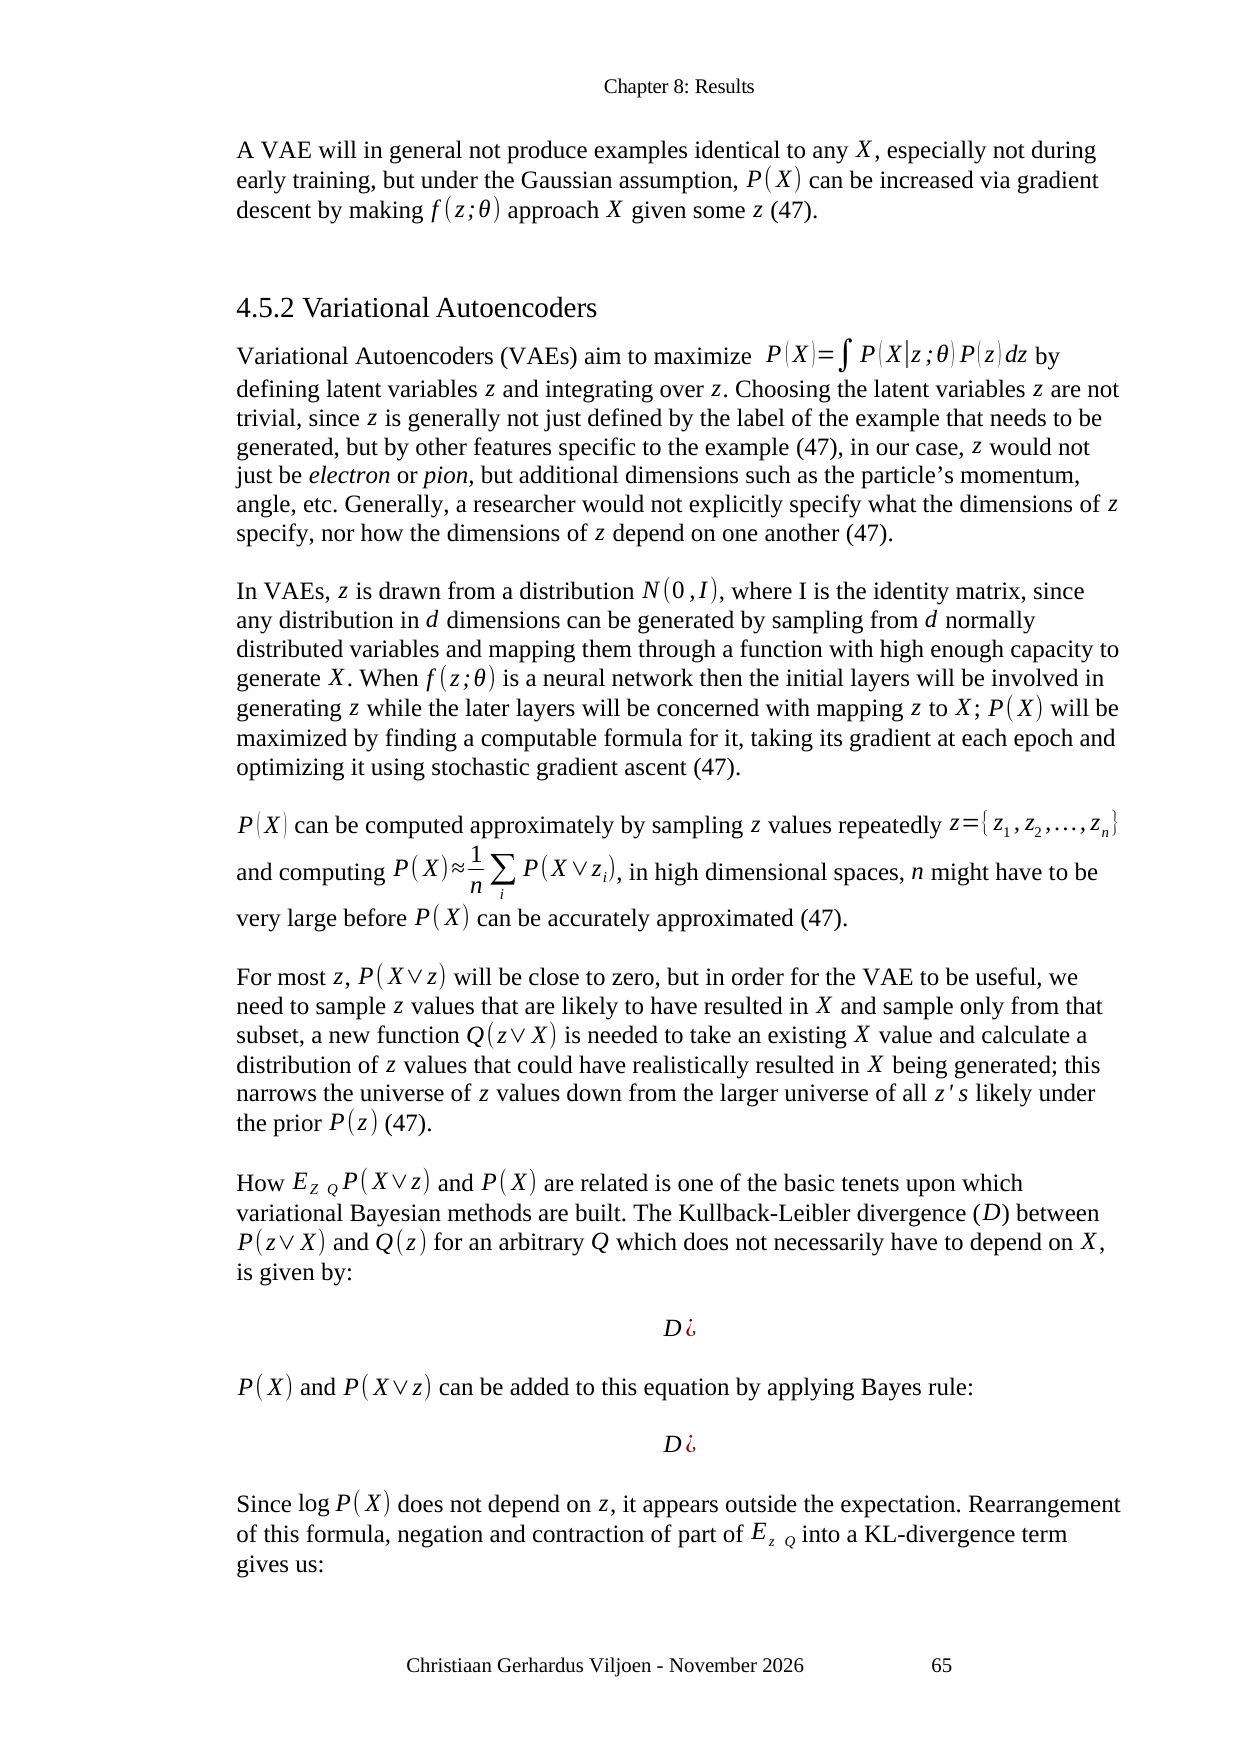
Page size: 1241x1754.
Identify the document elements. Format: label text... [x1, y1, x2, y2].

text and can be added to this equation by applying Bayes rule: [236, 1372, 1122, 1402]
text In VAEs, is drawn from a distribution , where I is the identity matrix, since any distribution in dimensions can be generated by sampling from normally distributed variables and mapping them through a function with high enough capacity to generate . When is a neural network then the initial layers will be involved in generating while the later layers will be concerned with mapping to ; will be maximized by finding a computable formula for it, taking its gradient at each epoch and optimizing it using stochastic gradient ascent . [236, 575, 1122, 780]
text Variational Autoencoders (VAEs) aim to maximize by defining latent variables and integrating over . Choosing the latent variables are not trivial, since is generally not just defined by the label of the example that needs to be generated, but by other features specific to the example , in our case, would not just be electron or pion, but additional dimensions such as the particle’s momentum, angle, etc. Generally, a researcher would not explicitly specify what the dimensions of specify, nor how the dimensions of depend on one another . [236, 336, 1122, 547]
text For most , will be close to zero, but in order for the VAE to be useful, we need to sample values that are likely to have resulted in and sample only from that subset, a new function is needed to take an existing value and calculate a distribution of values that could have realistically resulted in being generated; this narrows the universe of values down from the larger universe of all likely under the prior . [236, 961, 1122, 1137]
text Since does not depend on , it appears outside the expectation. Rearrangement of this formula, negation and contraction of part of into a KL-divergence term gives us: [236, 1488, 1122, 1578]
text can be computed approximately by sampling values repeatedly and computing , in high dimensional spaces, might have to be very large before can be accurately approximated . [236, 809, 1122, 932]
text A VAE will in general not produce examples identical to any , especially not during early training, but under the Gaussian assumption, can be increased via gradient descent by making approach given some . [236, 135, 1122, 224]
subtitle Variational Autoencoders [236, 290, 1122, 324]
text How and are related is one of the basic tenets upon which variational Bayesian methods are built. The Kullback-Leibler divergence () between and for an arbitrary which does not necessarily have to depend on , is given by: [236, 1166, 1122, 1286]
